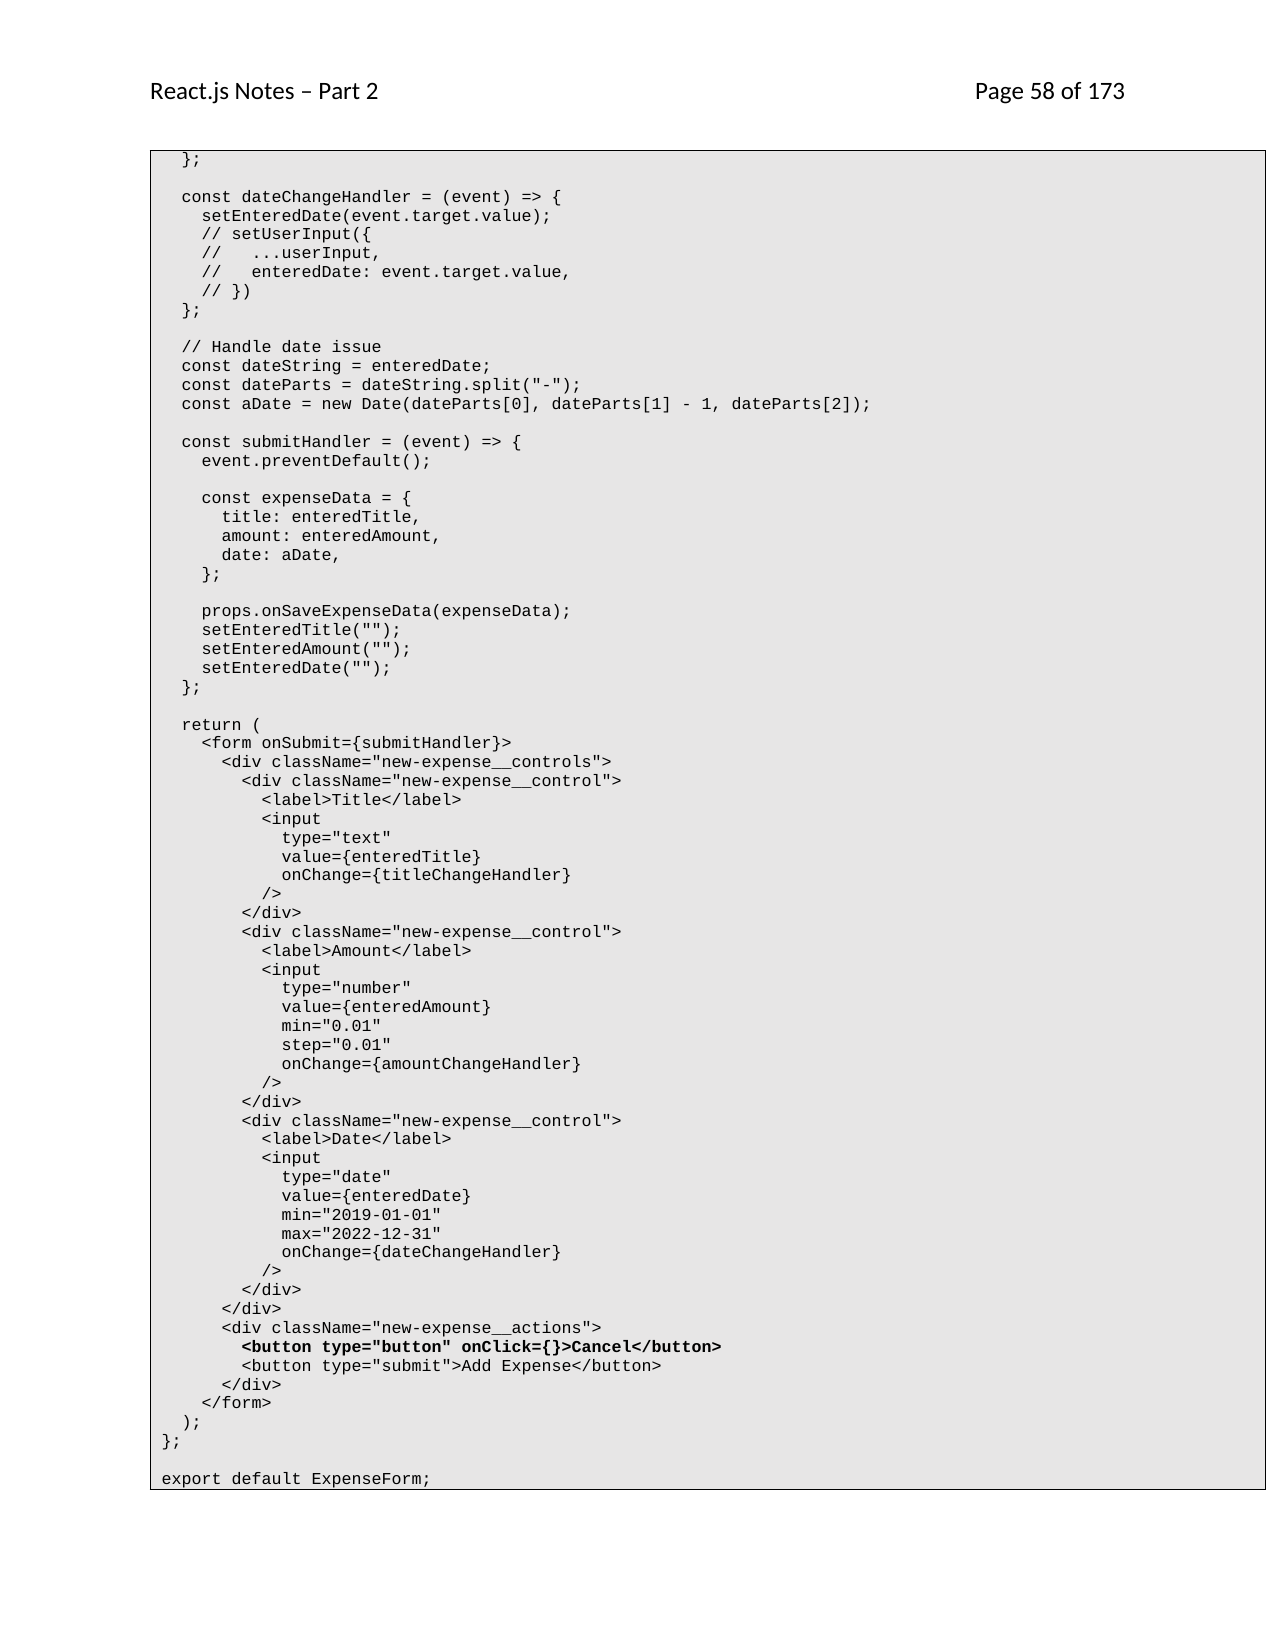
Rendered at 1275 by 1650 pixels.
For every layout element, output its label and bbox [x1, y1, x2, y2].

table_cell [151, 151, 1265, 1489]
